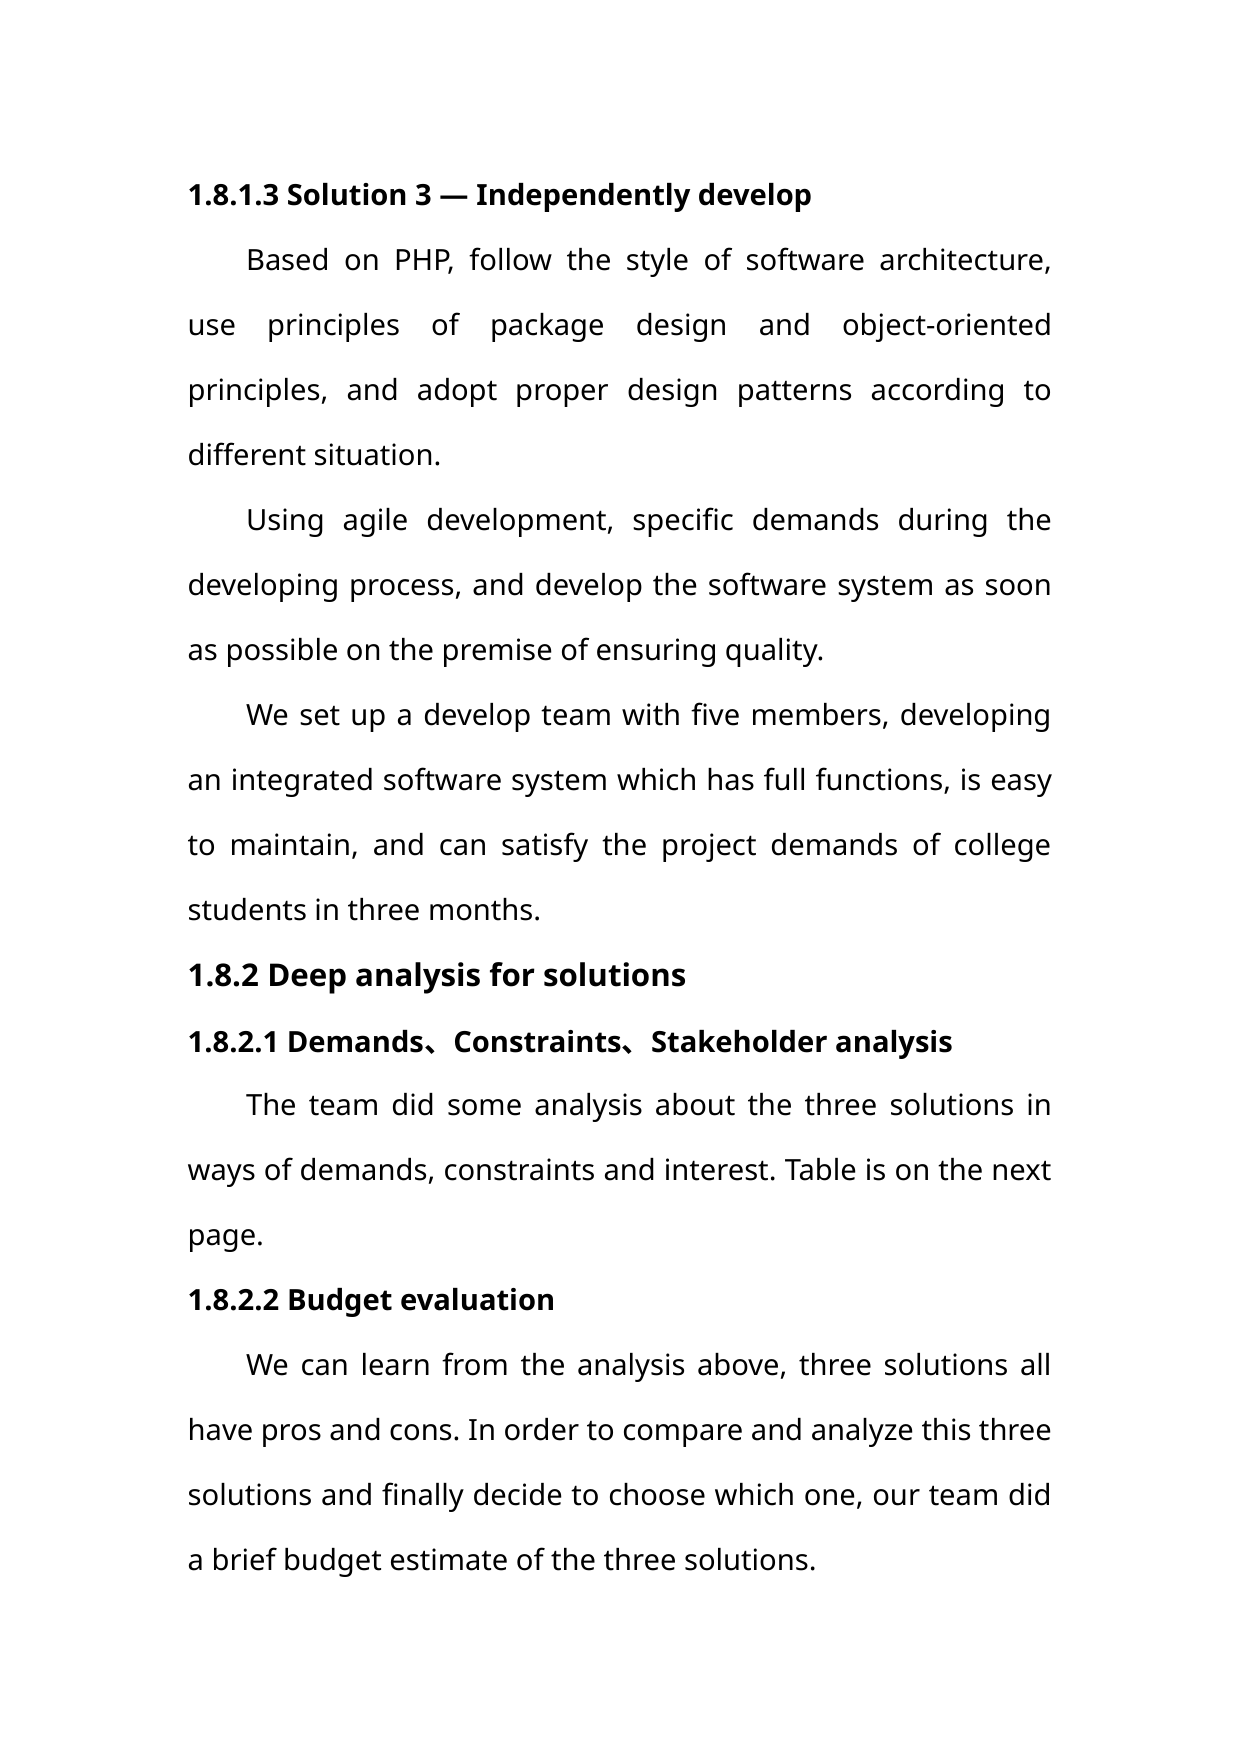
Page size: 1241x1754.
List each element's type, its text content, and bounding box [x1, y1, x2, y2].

text 1.8.1.3 Solution 3 — Independently develop [187, 162, 1053, 227]
text We set up a develop team with five members, developing an integrated software system which has full functions, is easy to maintain, and can satisfy the project demands of college students in three months. [187, 682, 1053, 942]
text We can learn from the analysis above, three solutions all have pros and cons. In order to compare and analyze this three solutions and finally decide to choose which one, our team did a brief budget estimate of the three solutions. [187, 1332, 1053, 1592]
text The team did some analysis about the three solutions in ways of demands, constraints and interest. Table is on the next page. [187, 1072, 1053, 1267]
text Using agile development, specific demands during the developing process, and develop the software system as soon as possible on the premise of ensuring quality. [187, 487, 1053, 682]
text 1.8.2.2 Budget evaluation [187, 1267, 1053, 1332]
text Based on PHP, follow the style of software architecture, use principles of package design and object-oriented principles, and adopt proper design patterns according to different situation. [187, 227, 1053, 487]
text 1.8.2.1 Demands、Constraints、Stakeholder analysis [187, 1007, 1053, 1072]
text 1.8.2 Deep analysis for solutions [187, 942, 1053, 1007]
